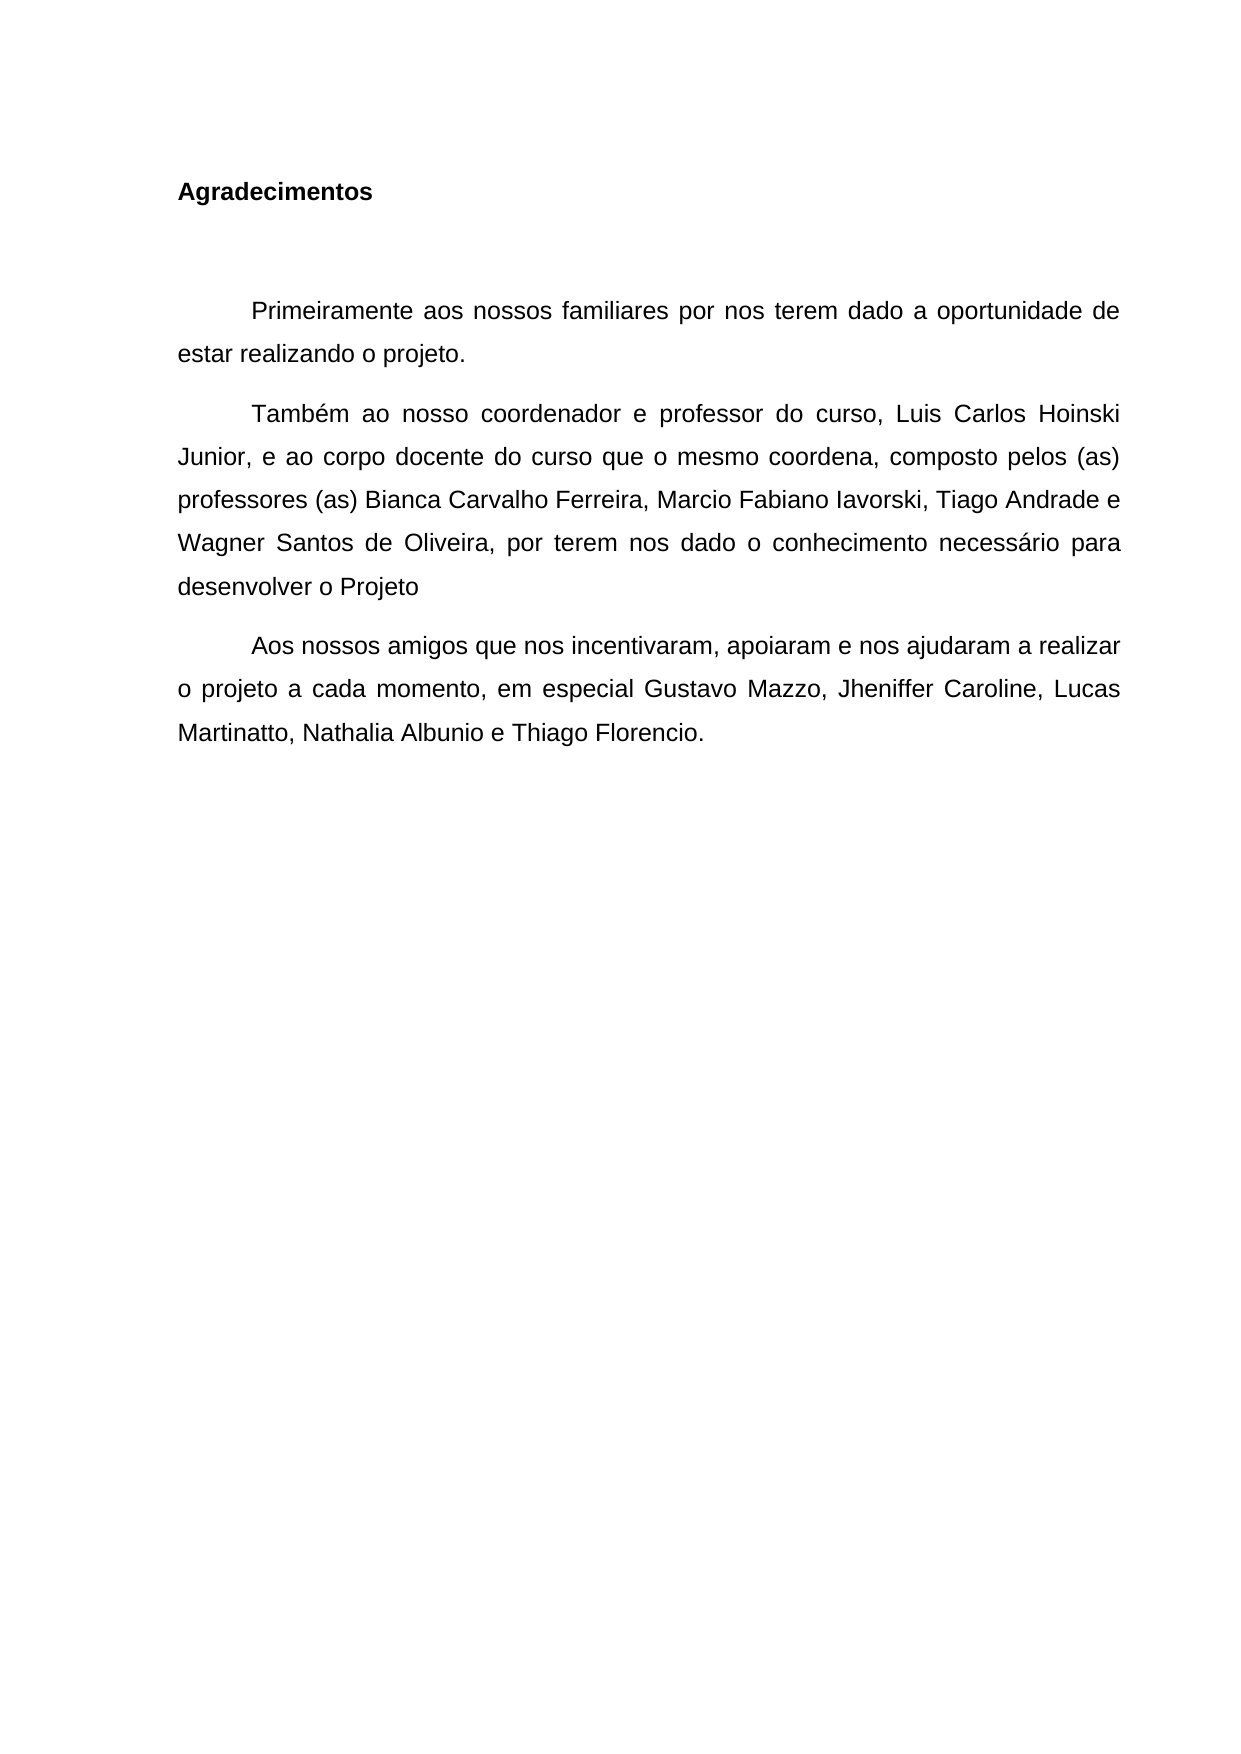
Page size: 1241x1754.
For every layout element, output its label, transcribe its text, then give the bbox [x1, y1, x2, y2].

text Primeiramente aos nossos familiares por nos terem dado a oportunidade de estar realizando o projeto. [177, 296, 1122, 368]
text Aos nossos amigos que nos incentivaram, apoiaram e nos ajudaram a realizar o projeto a cada momento, em especial Gustavo Mazzo, Jheniffer Caroline, Lucas Martinatto, Nathalia Albunio e Thiago Florencio. [177, 631, 1122, 746]
text Também ao nosso coordenador e professor do curso, Luis Carlos Hoinski Junior, e ao corpo docente do curso que o mesmo coordena, composto pelos (as) professores (as) Bianca Carvalho Ferreira, Marcio Fabiano Iavorski, Tiago Andrade e Wagner Santos de Oliveira, por terem nos dado o conhecimento necessário para desenvolver o Projeto [177, 399, 1122, 600]
text Agradecimentos [177, 177, 1122, 206]
